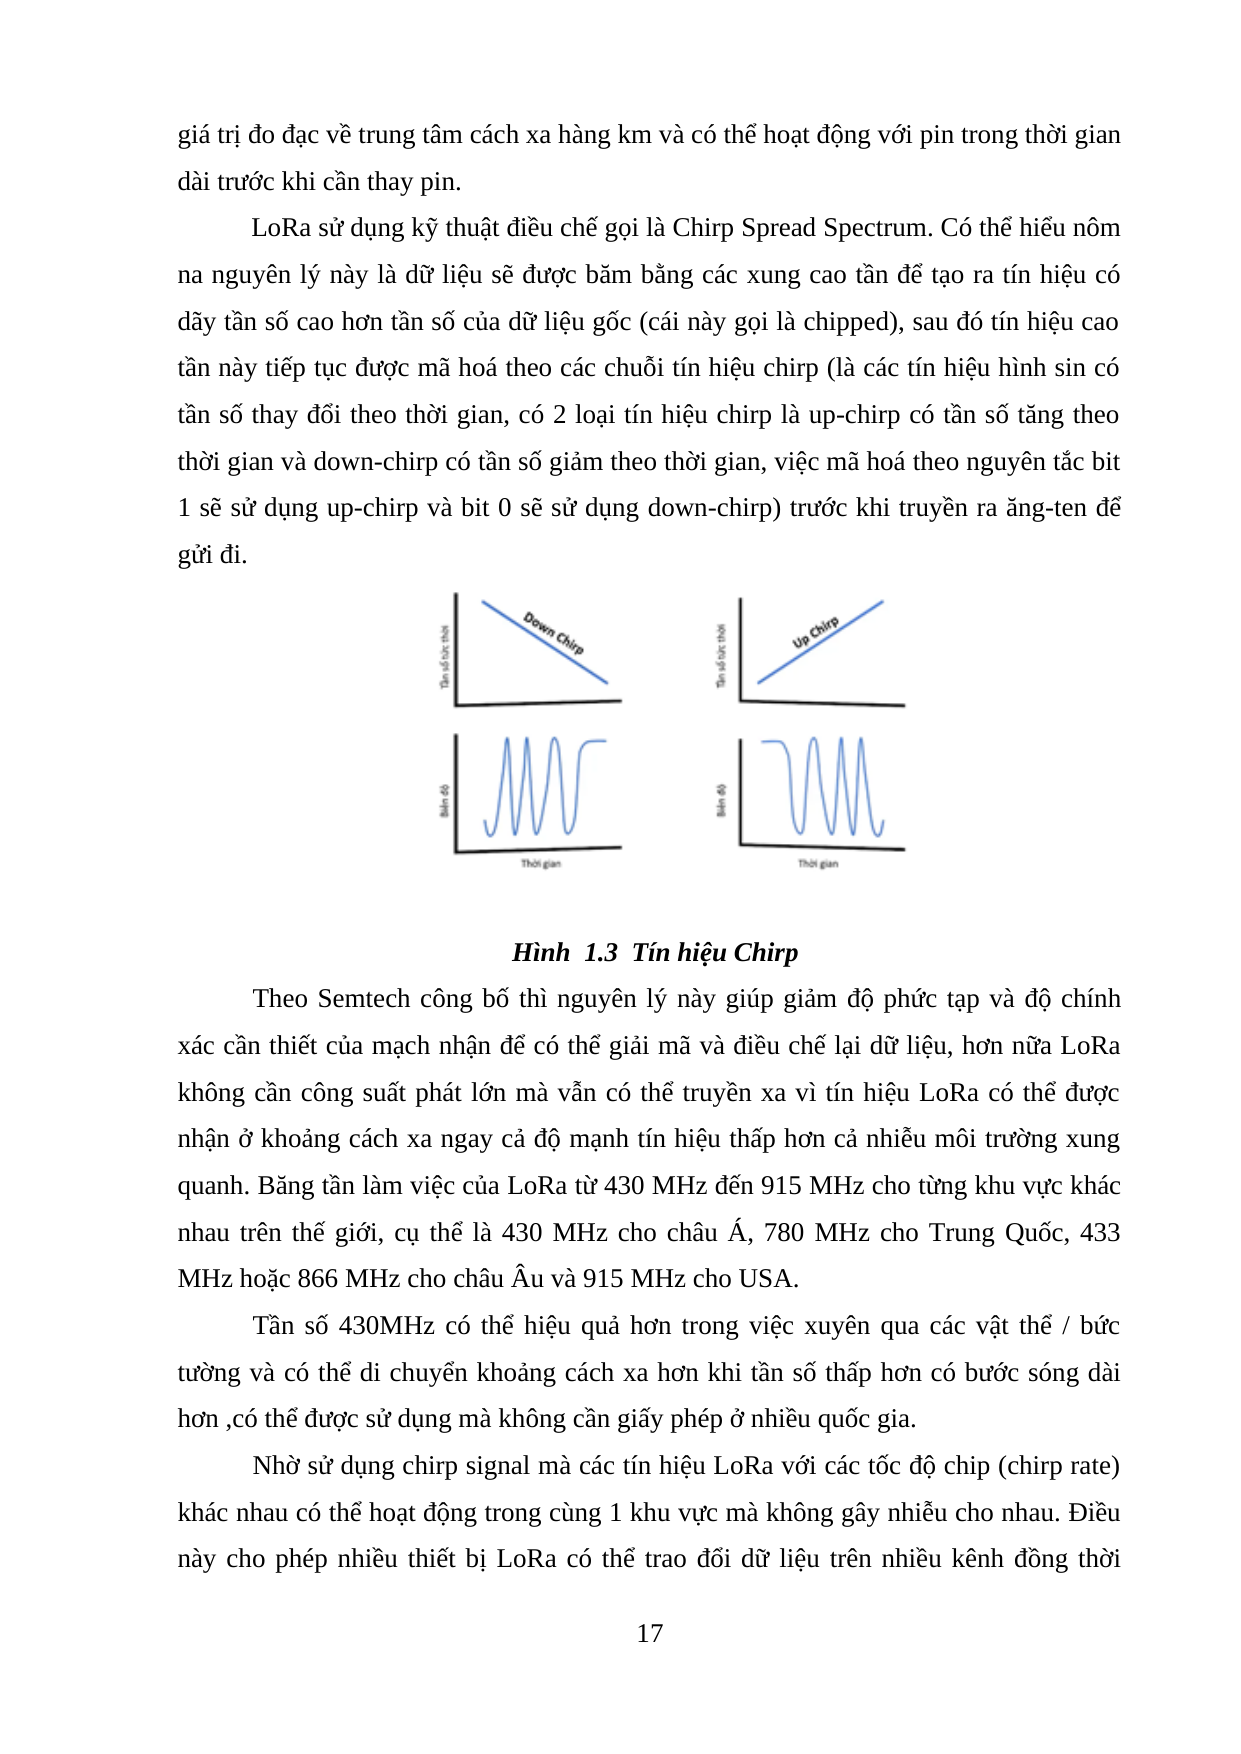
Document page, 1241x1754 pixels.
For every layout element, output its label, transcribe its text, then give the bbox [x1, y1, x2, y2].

text Theo Semtech công bố thì nguyên lý này giúp giảm độ phức tạp và độ chính xác cần thiết của mạch nhận để có thể giải mã và điều chế lại dữ liệu, hơn nữa LoRa không cần công suất phát lớn mà vẫn có thể truyền xa vì tín hiệu LoRa có thể được nhận ở khoảng cách xa ngay cả độ mạnh tín hiệu thấp hơn cả nhiễu môi trường xung quanh. Băng tần làm việc của LoRa từ 430 MHz đến 915 MHz cho từng khu vực khác nhau trên thế giới, cụ thể là 430 MHz cho châu Á, 780 MHz cho Trung Quốc, 433 MHz hoặc 866 MHz cho châu Âu và 915 MHz cho USA. [177, 982, 1122, 1293]
text LoRa sử dụng kỹ thuật điều chế gọi là Chirp Spread Spectrum. Có thể hiểu nôm na nguyên lý này là dữ liệu sẽ được băm bằng các xung cao tần để tạo ra tín hiệu có dãy tần số cao hơn tần số của dữ liệu gốc (cái này gọi là chipped), sau đó tín hiệu cao tần này tiếp tục được mã hoá theo các chuỗi tín hiệu chirp (là các tín hiệu hình sin có tần số thay đổi theo thời gian, có 2 loại tín hiệu chirp là up-chirp có tần số tăng theo thời gian và down-chirp có tần số giảm theo thời gian, việc mã hoá theo nguyên tắc bit 1 sẽ sử dụng up-chirp và bit 0 sẽ sử dụng down-chirp) trước khi truyền ra ăng-ten để gửi đi. [177, 211, 1122, 569]
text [177, 1449, 1122, 1573]
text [177, 118, 1122, 196]
picture [415, 584, 974, 880]
text Tần số 430MHz có thể hiệu quả hơn trong việc xuyên qua các vật thể / bức tường và có thể di chuyển khoảng cách xa hơn khi tần số thấp hơn có bước sóng dài hơn ,có thể được sử dụng mà không cần giấy phép ở nhiều quốc gia. [177, 1309, 1122, 1433]
